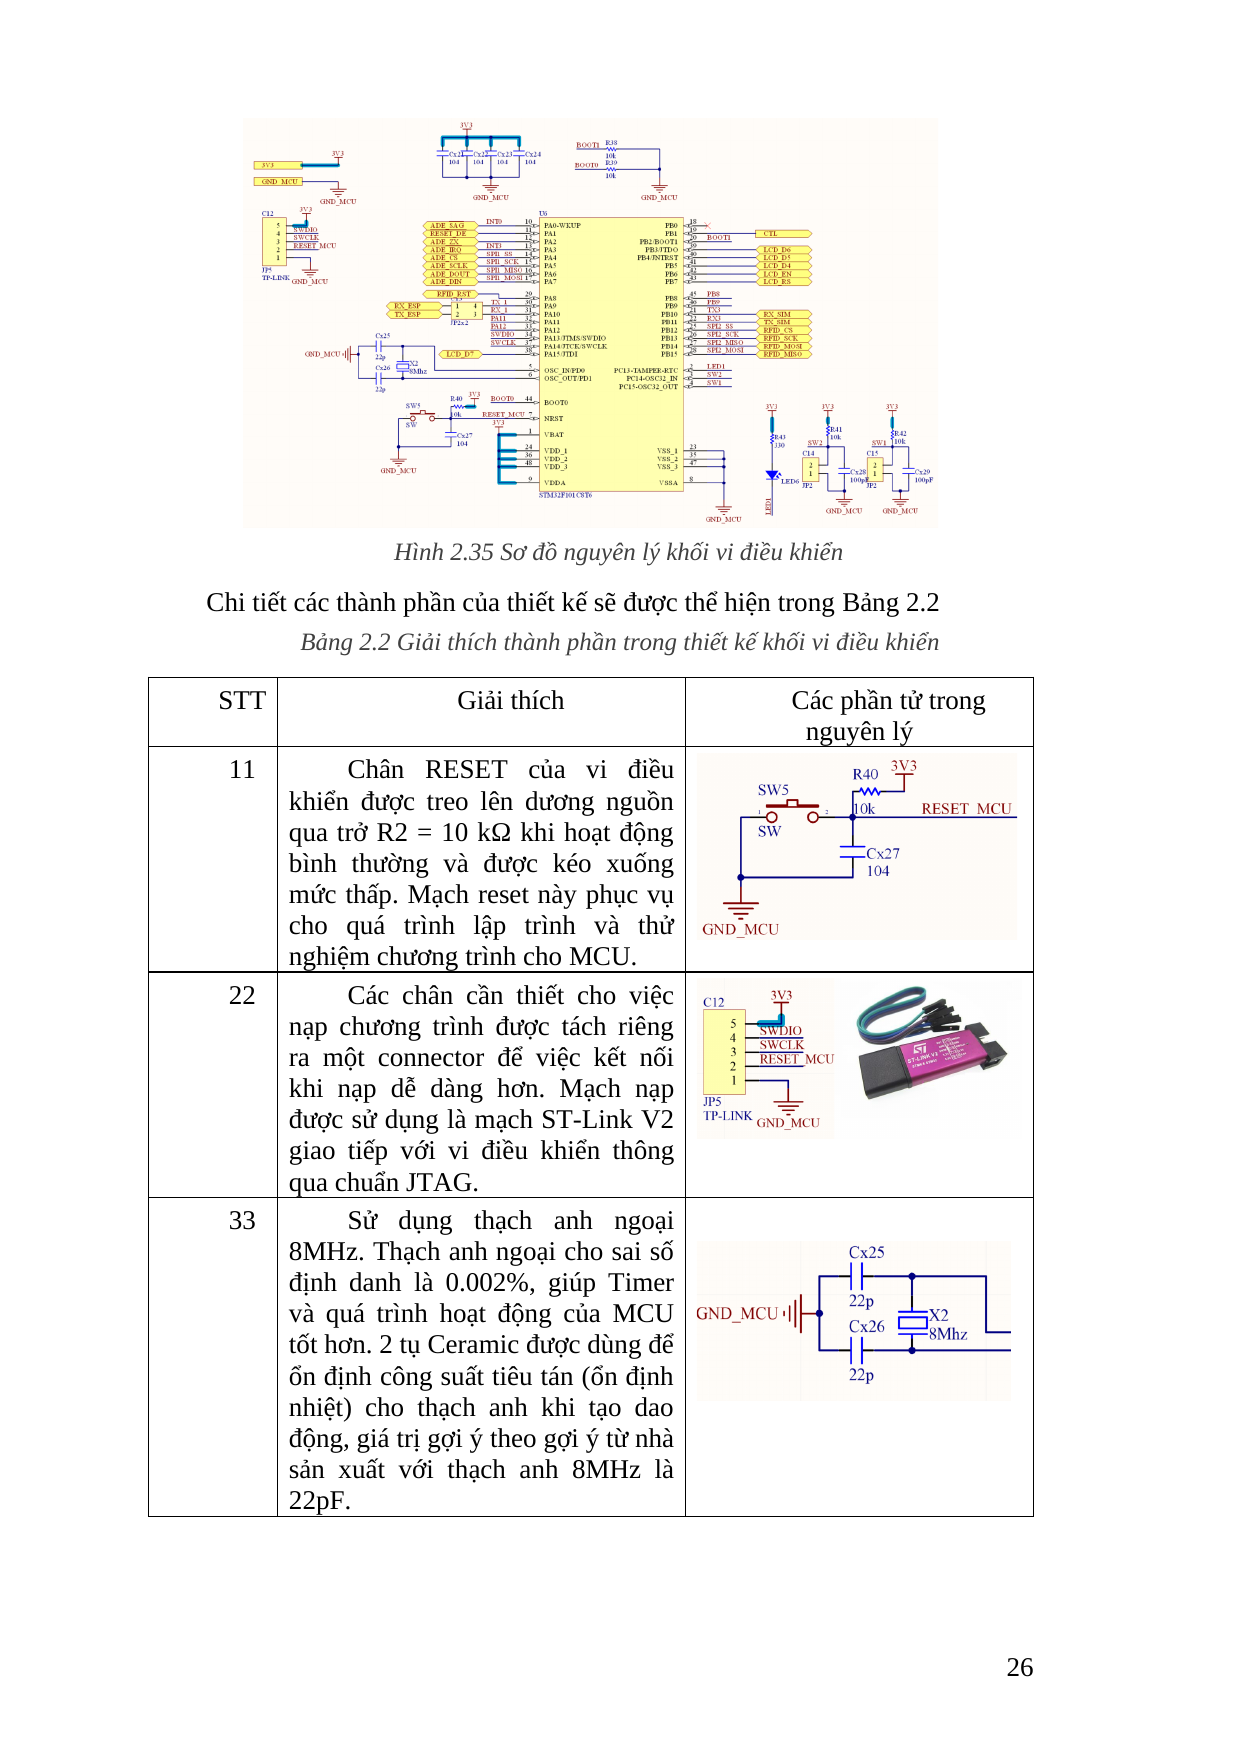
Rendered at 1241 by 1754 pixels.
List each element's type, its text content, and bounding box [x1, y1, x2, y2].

table_cell Chân RESET của vi điều khiển được treo lên dương nguồn qua trở R2 = 10 kΩ khi hoạt động bình thường và được kéo xuống mức thấp. Mạch reset này phục vụ cho quá trình lập trình và thử nghiệm chương trình cho MCU. [278, 747, 685, 971]
table_cell 11 [149, 747, 277, 971]
table_header Giải thích [278, 678, 685, 746]
table_header Các phần tử trong nguyên lý [686, 678, 1033, 746]
picture [696, 978, 1022, 1139]
picture [696, 753, 1018, 940]
table_cell [686, 747, 1033, 971]
table_cell Sử dụng thạch anh ngoại 8MHz. Thạch anh ngoại cho sai số định danh là 0.002%, giúp Timer và quá trình hoạt động của MCU tốt hơn. 2 tụ Ceramic được dùng để ổn định công suất tiêu tán (ổn định nhiệt) cho thạch anh khi tạo dao động, giá trị gợi ý theo gợi ý từ nhà sản xuất với thạch anh 8MHz là 22pF. [278, 1198, 685, 1516]
table_cell 33 [149, 1198, 277, 1516]
picture [243, 118, 939, 528]
text Chi tiết các thành phần của thiết kế sẽ được thể hiện trong Bảng 2.2 [148, 587, 1033, 618]
picture [696, 1241, 1011, 1401]
table_cell 22 [149, 973, 277, 1197]
table_cell [686, 973, 1033, 1197]
table_header STT [149, 678, 277, 746]
table_cell [686, 1198, 1033, 1516]
table_cell Các chân cần thiết cho việc nạp chương trình được tách riêng ra một connector để việc kết nối khi nạp dễ dàng hơn. Mạch nạp được sử dụng là mạch ST-Link V2 giao tiếp với vi điều khiển thông qua chuẩn JTAG. [278, 973, 685, 1197]
